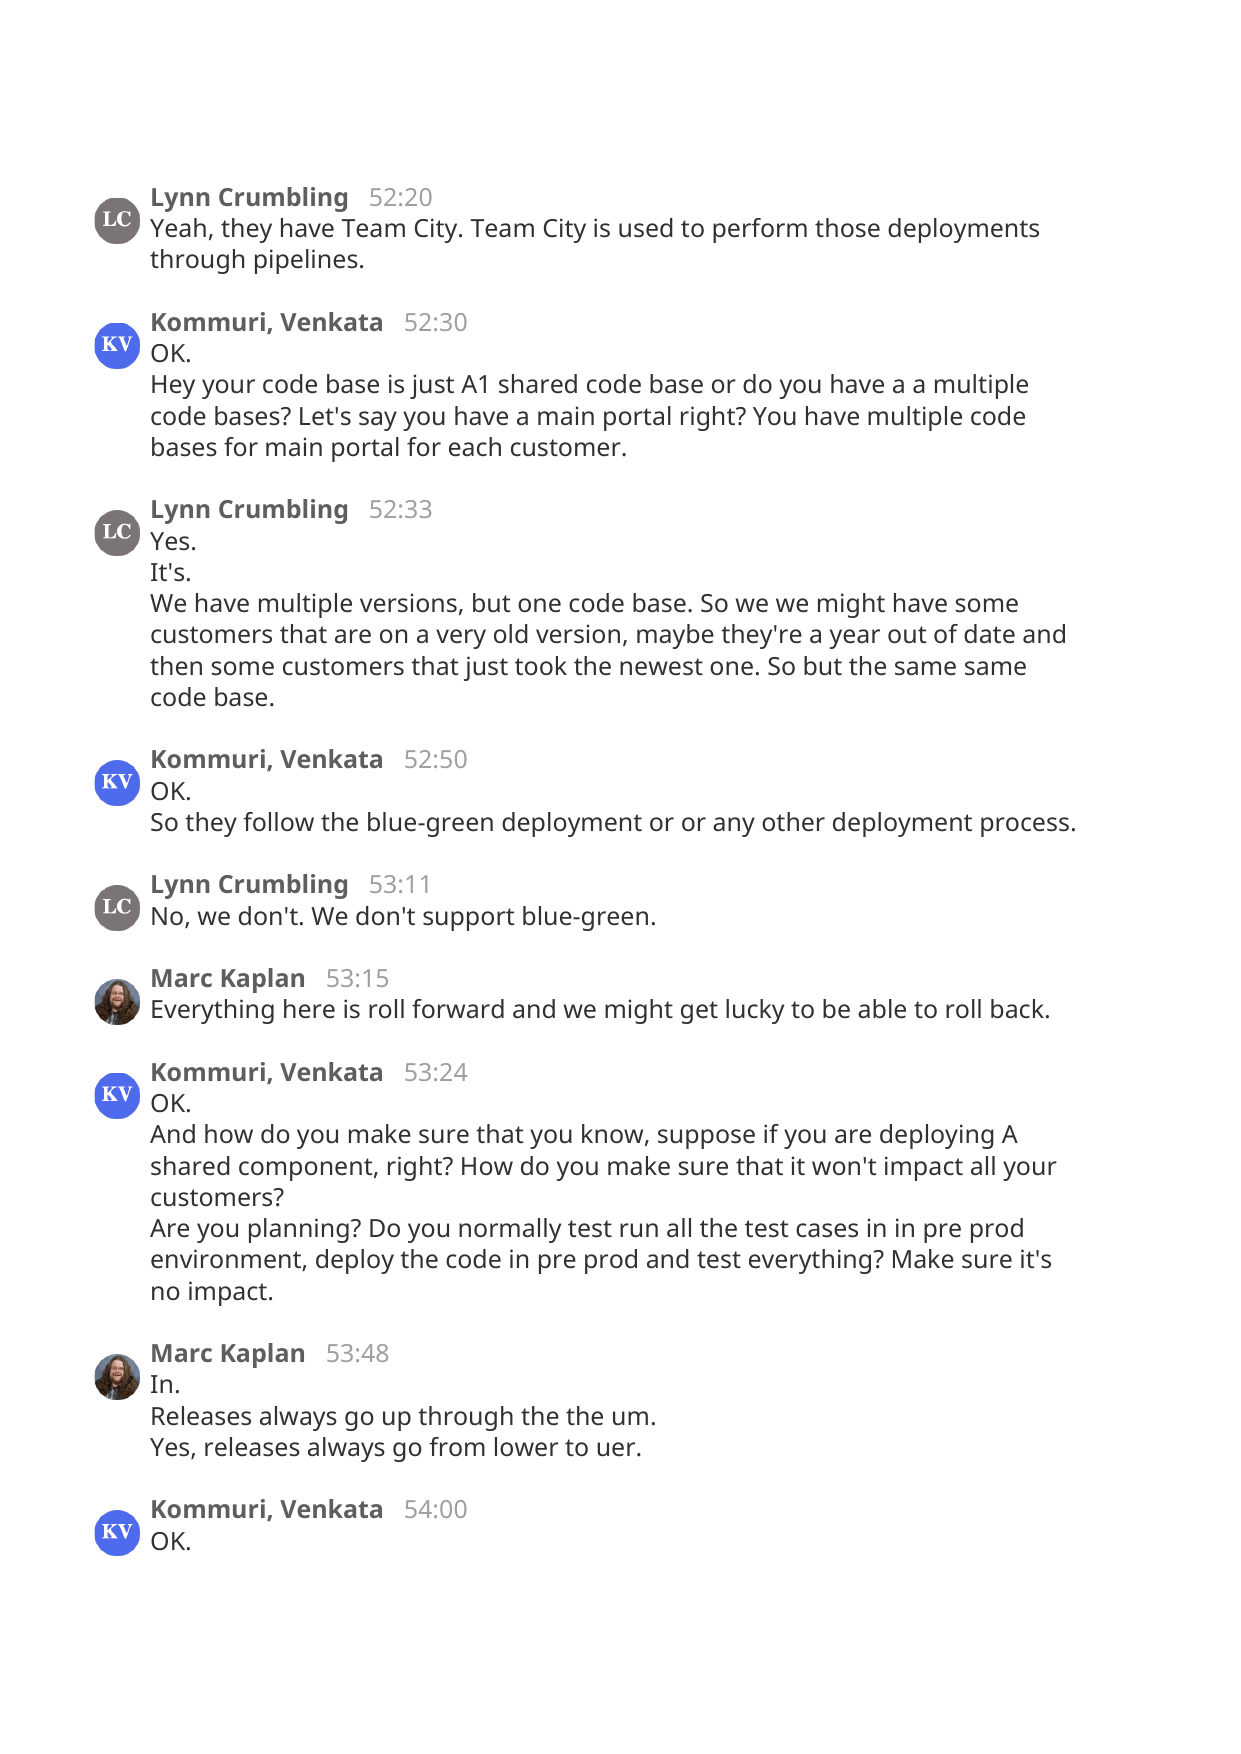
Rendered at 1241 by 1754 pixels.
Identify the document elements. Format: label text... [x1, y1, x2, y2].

picture [94, 510, 140, 556]
text Marc Kaplan 53:48 In. Releases always go up through the the um. Yes, releases always go from lower to uer. [150, 1306, 1090, 1462]
picture [94, 1073, 140, 1119]
text Kommuri, Venkata 53:24 OK. And how do you make sure that you know, suppose if you are deploying A shared component, right? How do you make sure that it won't impact all your customers? Are you planning? Do you normally test run all the test cases in in pre prod environment, deploy the code in pre prod and test everything? Make sure it's no impact. [150, 1025, 1090, 1306]
text Lynn Crumbling 52:33 Yes. It's. We have multiple versions, but one code base. So we we might have some customers that are on a very old version, maybe they're a year out of date and then some customers that just took the newest one. So but the same same code base. [150, 462, 1090, 712]
text Kommuri, Venkata 52:50 OK. So they follow the blue-green deployment or or any other deployment process. [150, 712, 1090, 837]
text Lynn Crumbling 52:20 Yeah, they have Team City. Team City is used to perform those deployments through pipelines. [150, 150, 1090, 275]
text Kommuri, Venkata 54:00 OK. [150, 1462, 1090, 1556]
text Lynn Crumbling 53:11 No, we don't. We don't support blue-green. [150, 837, 1090, 931]
text Kommuri, Venkata 52:30 OK. Hey your code base is just A1 shared code base or do you have a a multiple code bases? Let's say you have a main portal right? You have multiple code bases for main portal for each customer. [150, 275, 1090, 462]
picture [94, 1510, 140, 1556]
picture [94, 979, 140, 1025]
picture [94, 323, 140, 369]
picture [94, 1354, 140, 1400]
picture [94, 198, 140, 244]
picture [94, 885, 140, 931]
picture [94, 760, 140, 806]
text Marc Kaplan 53:15 Everything here is roll forward and we might get lucky to be able to roll back. [150, 931, 1090, 1025]
